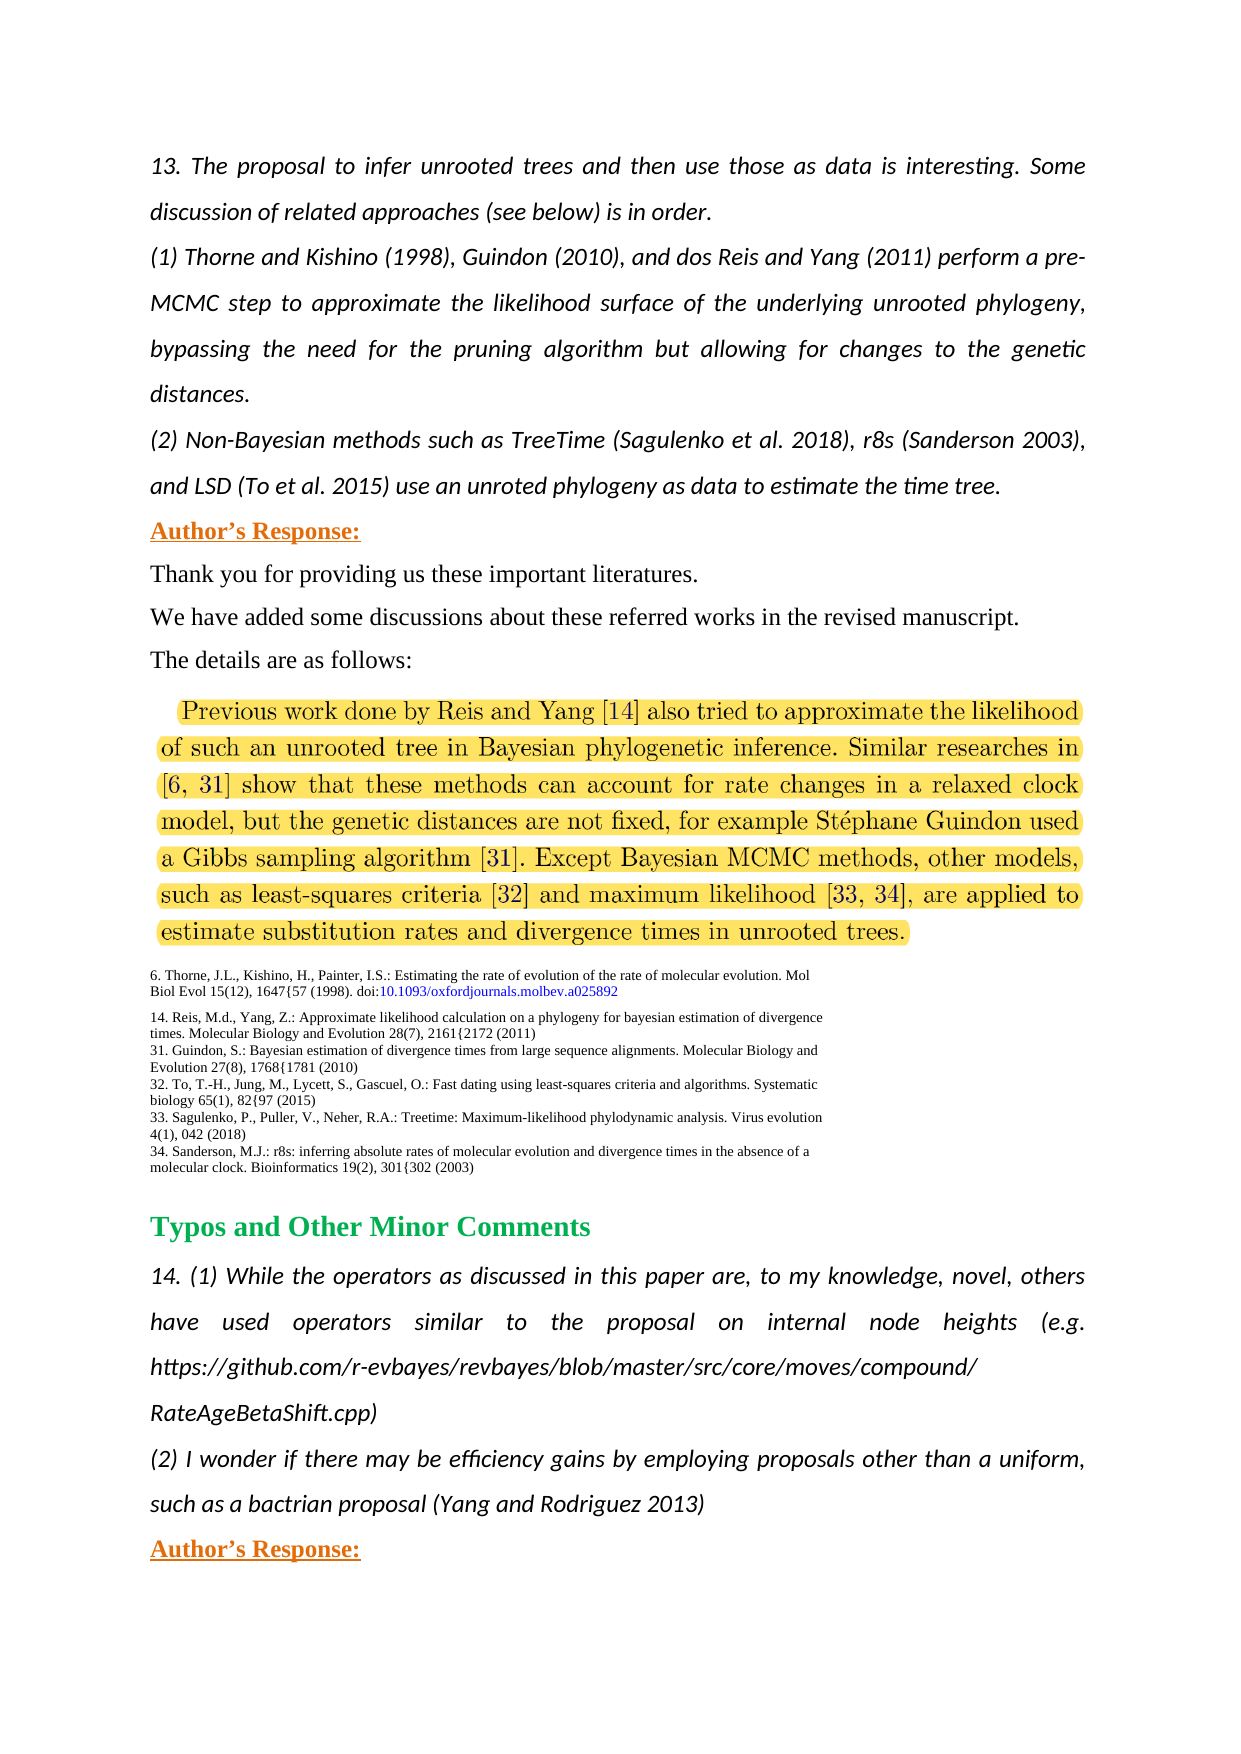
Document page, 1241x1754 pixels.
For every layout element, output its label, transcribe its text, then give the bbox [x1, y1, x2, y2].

text (2) Non-Bayesian methods such as TreeTime (Sagulenko et al. 2018), r8s (Sanderson 2003), and LSD (To et al. 2015) use an unroted phylogeny as data to estimate the time tree. [150, 424, 1090, 501]
text Author’s Response: [150, 516, 1090, 544]
text 14. Reis, M.d., Yang, Z.: Approximate likelihood calculation on a phylogeny for bayesian estimation of divergence [150, 1008, 1090, 1025]
text 13. The proposal to infer unrooted trees and then use those as data is interesting. Some discussion of related approaches (see below) is in order. [150, 150, 1090, 226]
text molecular clock. Bioinformatics 19(2), 301{302 (2003) [150, 1159, 1090, 1176]
text times. Molecular Biology and Evolution 28(7), 2161{2172 (2011) [150, 1025, 1090, 1042]
text 31. Guindon, S.: Bayesian estimation of divergence times from large sequence alignments. Molecular Biology and [150, 1042, 1090, 1059]
text biology 65(1), 82{97 (2015) [150, 1092, 1090, 1109]
text 34. Sanderson, M.J.: r8s: inferring absolute rates of molecular evolution and divergence times in the absence of a [150, 1142, 1090, 1159]
text (2) I wonder if there may be efficiency gains by employing proposals other than a uniform, such as a bactrian proposal (Yang and Rodriguez 2013) [150, 1443, 1090, 1519]
text 32. To, T.-H., Jung, M., Lycett, S., Gascuel, O.: Fast dating using least-squares criteria and algorithms. Systematic [150, 1075, 1090, 1092]
picture [150, 688, 1090, 952]
text Biol Evol 15(12), 1647{57 (1998). doi:10.1093/oxfordjournals.molbev.a025892 [150, 983, 1090, 1000]
text Typos and Other Minor Comments [150, 1209, 1090, 1243]
text 4(1), 042 (2018) [150, 1126, 1090, 1142]
text Thank you for providing us these important literatures. [150, 559, 1090, 588]
text 14. (1) While the operators as discussed in this paper are, to my knowledge, novel, others have used operators similar to the proposal on internal node heights (e.g. https://github.com/r-evbayes/revbayes/blob/master/src/core/moves/compound/RateAgeBetaShift.cpp) [150, 1260, 1090, 1428]
text Evolution 27(8), 1768{1781 (2010) [150, 1059, 1090, 1075]
text 33. Sagulenko, P., Puller, V., Neher, R.A.: Treetime: Maximum-likelihood phylodynamic analysis. Virus evolution [150, 1109, 1090, 1126]
text The details are as follows: [150, 645, 1090, 674]
text We have added some discussions about these referred works in the revised manuscript. [150, 602, 1090, 631]
text (1) Thorne and Kishino (1998), Guindon (2010), and dos Reis and Yang (2011) perform a pre-MCMC step to approximate the likelihood surface of the underlying unrooted phylogeny, bypassing the need for the pruning algorithm but allowing for changes to the genetic distances. [150, 241, 1090, 409]
text 6. Thorne, J.L., Kishino, H., Painter, I.S.: Estimating the rate of evolution of the rate of molecular evolution. Mol [150, 966, 1090, 983]
text Author’s Response: [150, 1534, 1090, 1563]
